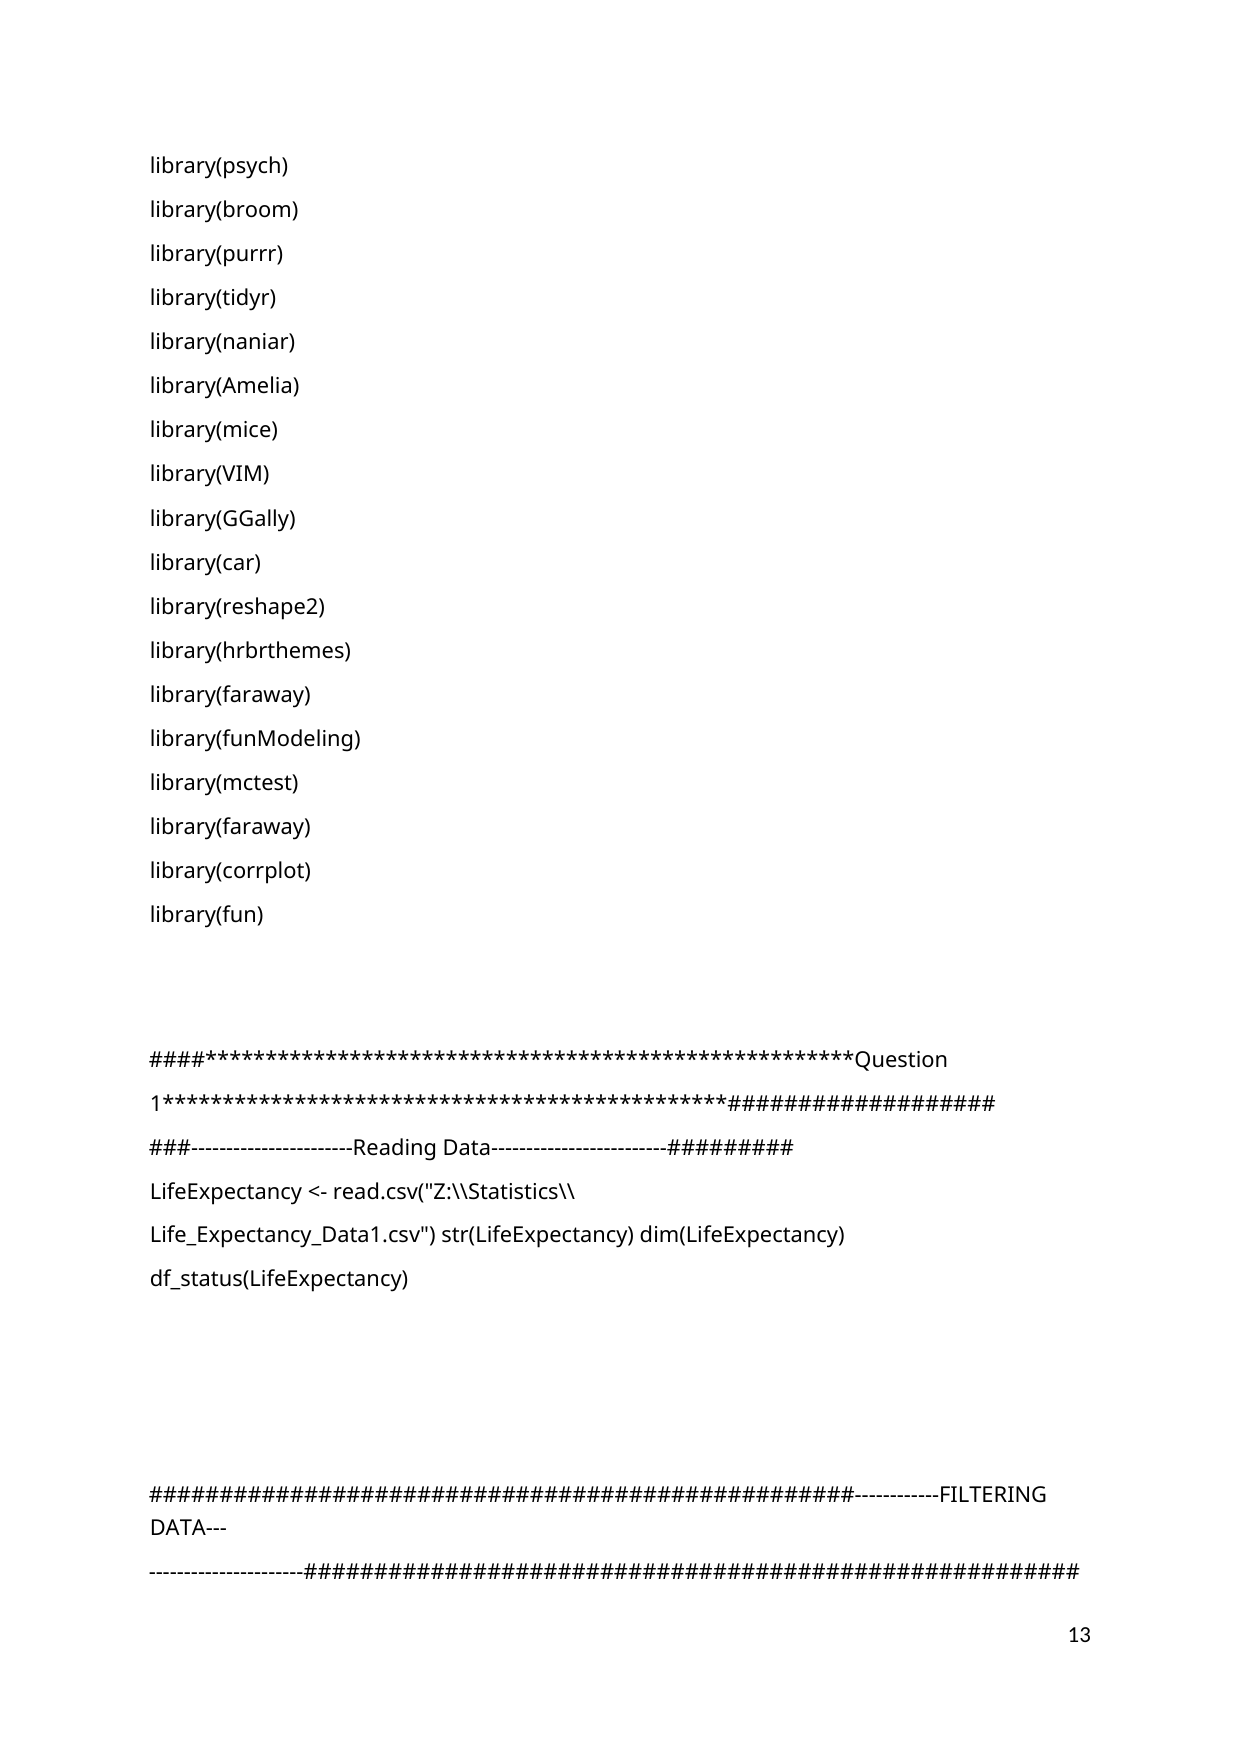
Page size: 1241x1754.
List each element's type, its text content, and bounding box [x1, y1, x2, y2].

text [148, 150, 388, 929]
text ####******************************************************Question 1***********************************************################### [148, 1044, 1100, 1118]
text ----------------------####################################################### [148, 1556, 1100, 1585]
text ###-----------------------Reading Data-------------------------######### LifeExpectancy <- read.csv("Z:\\Statistics\\Life_Expectancy_Data1.csv") str(LifeExpectancy) dim(LifeExpectancy) df_status(LifeExpectancy) [148, 1132, 855, 1293]
text ##################################################------------FILTERING DATA--- [148, 1479, 1100, 1541]
